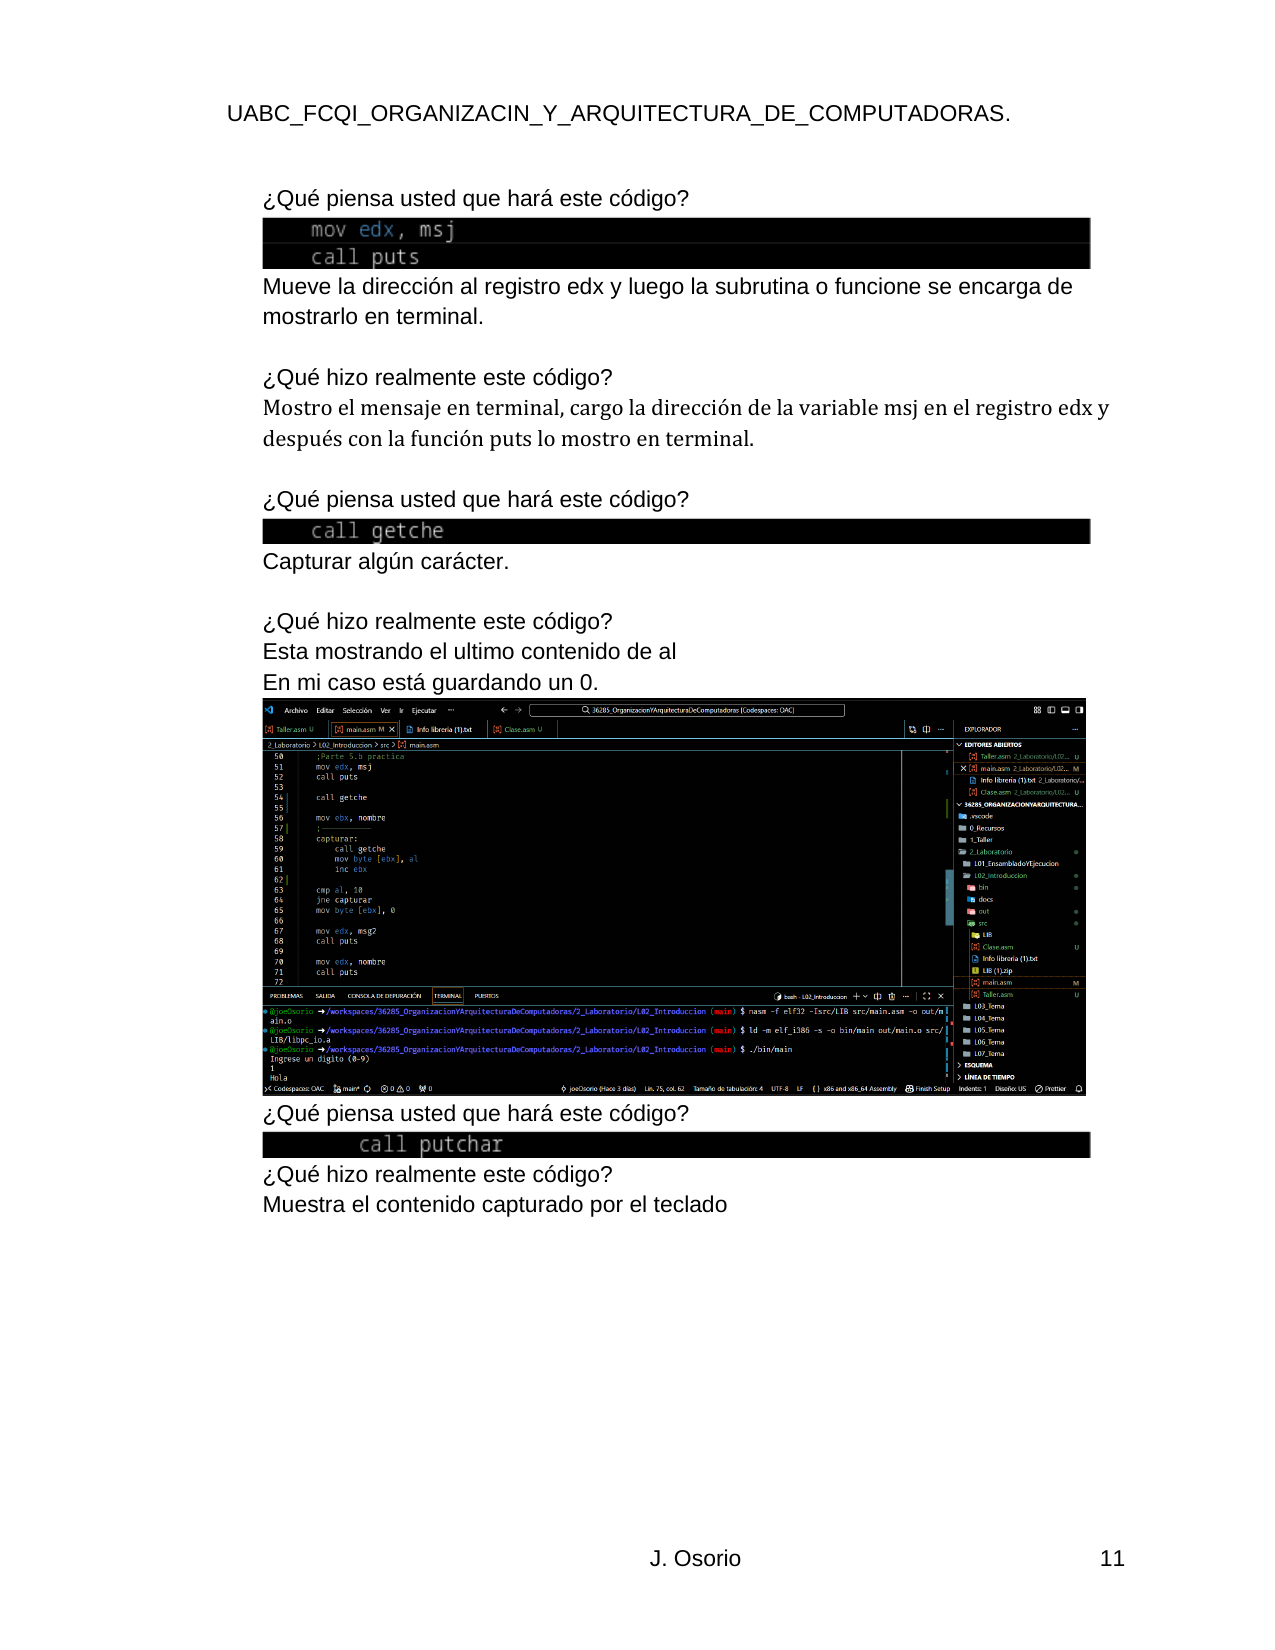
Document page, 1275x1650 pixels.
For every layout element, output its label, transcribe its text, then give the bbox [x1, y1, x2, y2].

text ¿Qué piensa usted que hará este código? [262, 1099, 1125, 1126]
text ¿Qué piensa usted que hará este código? [262, 185, 1125, 212]
picture [262, 698, 1086, 1096]
text Mueve la dirección al registro edx y luego la subrutina o funcione se encarga de mostrarlo en terminal. [262, 273, 1125, 329]
text Esta mostrando el ultimo contenido de al [262, 638, 1125, 665]
text ¿Qué hizo realmente este código? [262, 1161, 1125, 1187]
text Muestra el contenido capturado por el teclado [262, 1191, 1125, 1218]
text Mostro el mensaje en terminal, cargo la dirección de la variable msj en el registro edx y después con la función puts lo mostro en terminal. [262, 394, 1125, 451]
text En mi caso está guardando un 0. [262, 668, 1125, 695]
text ¿Qué hizo realmente este código? [262, 363, 1125, 390]
text ¿Qué piensa usted que hará este código? [262, 486, 1125, 513]
text Capturar algún carácter. [262, 548, 1125, 574]
text ¿Qué hizo realmente este código? [262, 608, 1125, 634]
